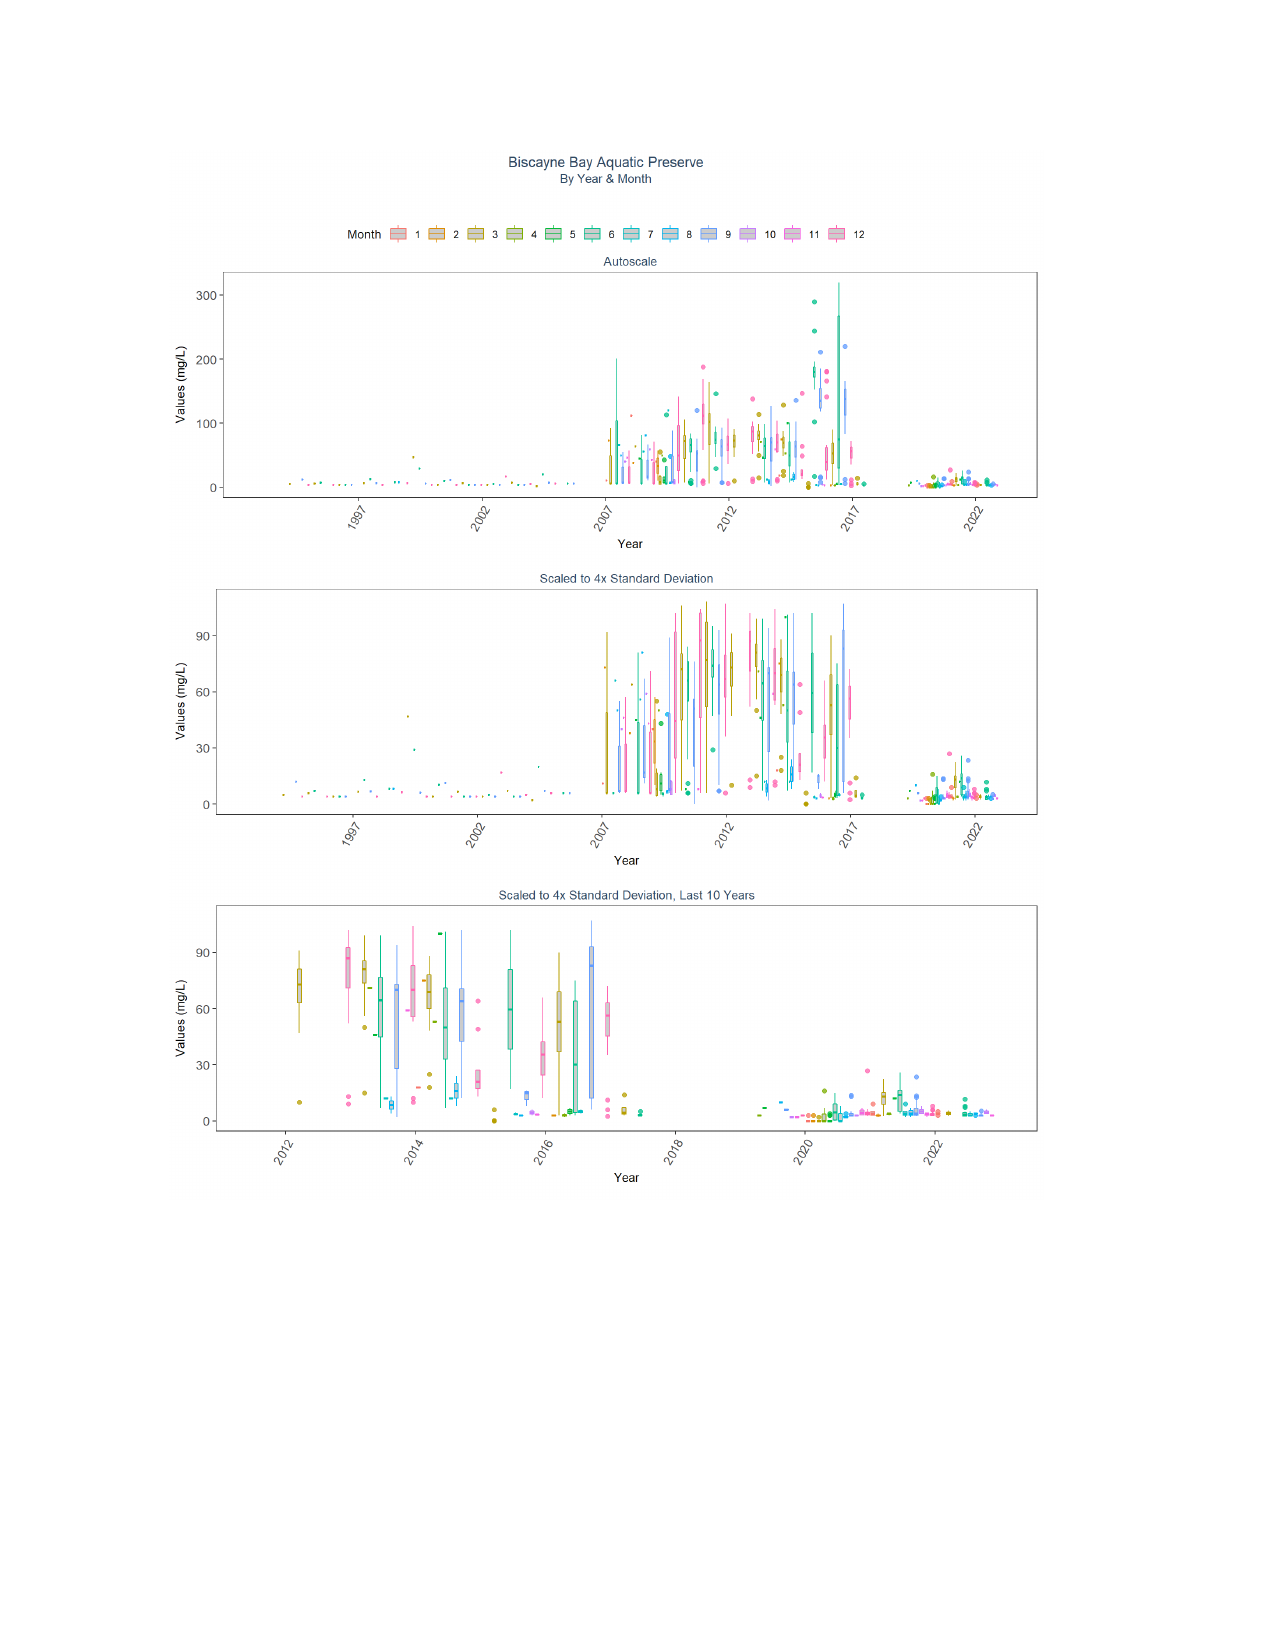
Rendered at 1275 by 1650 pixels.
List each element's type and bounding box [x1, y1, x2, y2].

picture [168, 150, 1044, 1200]
